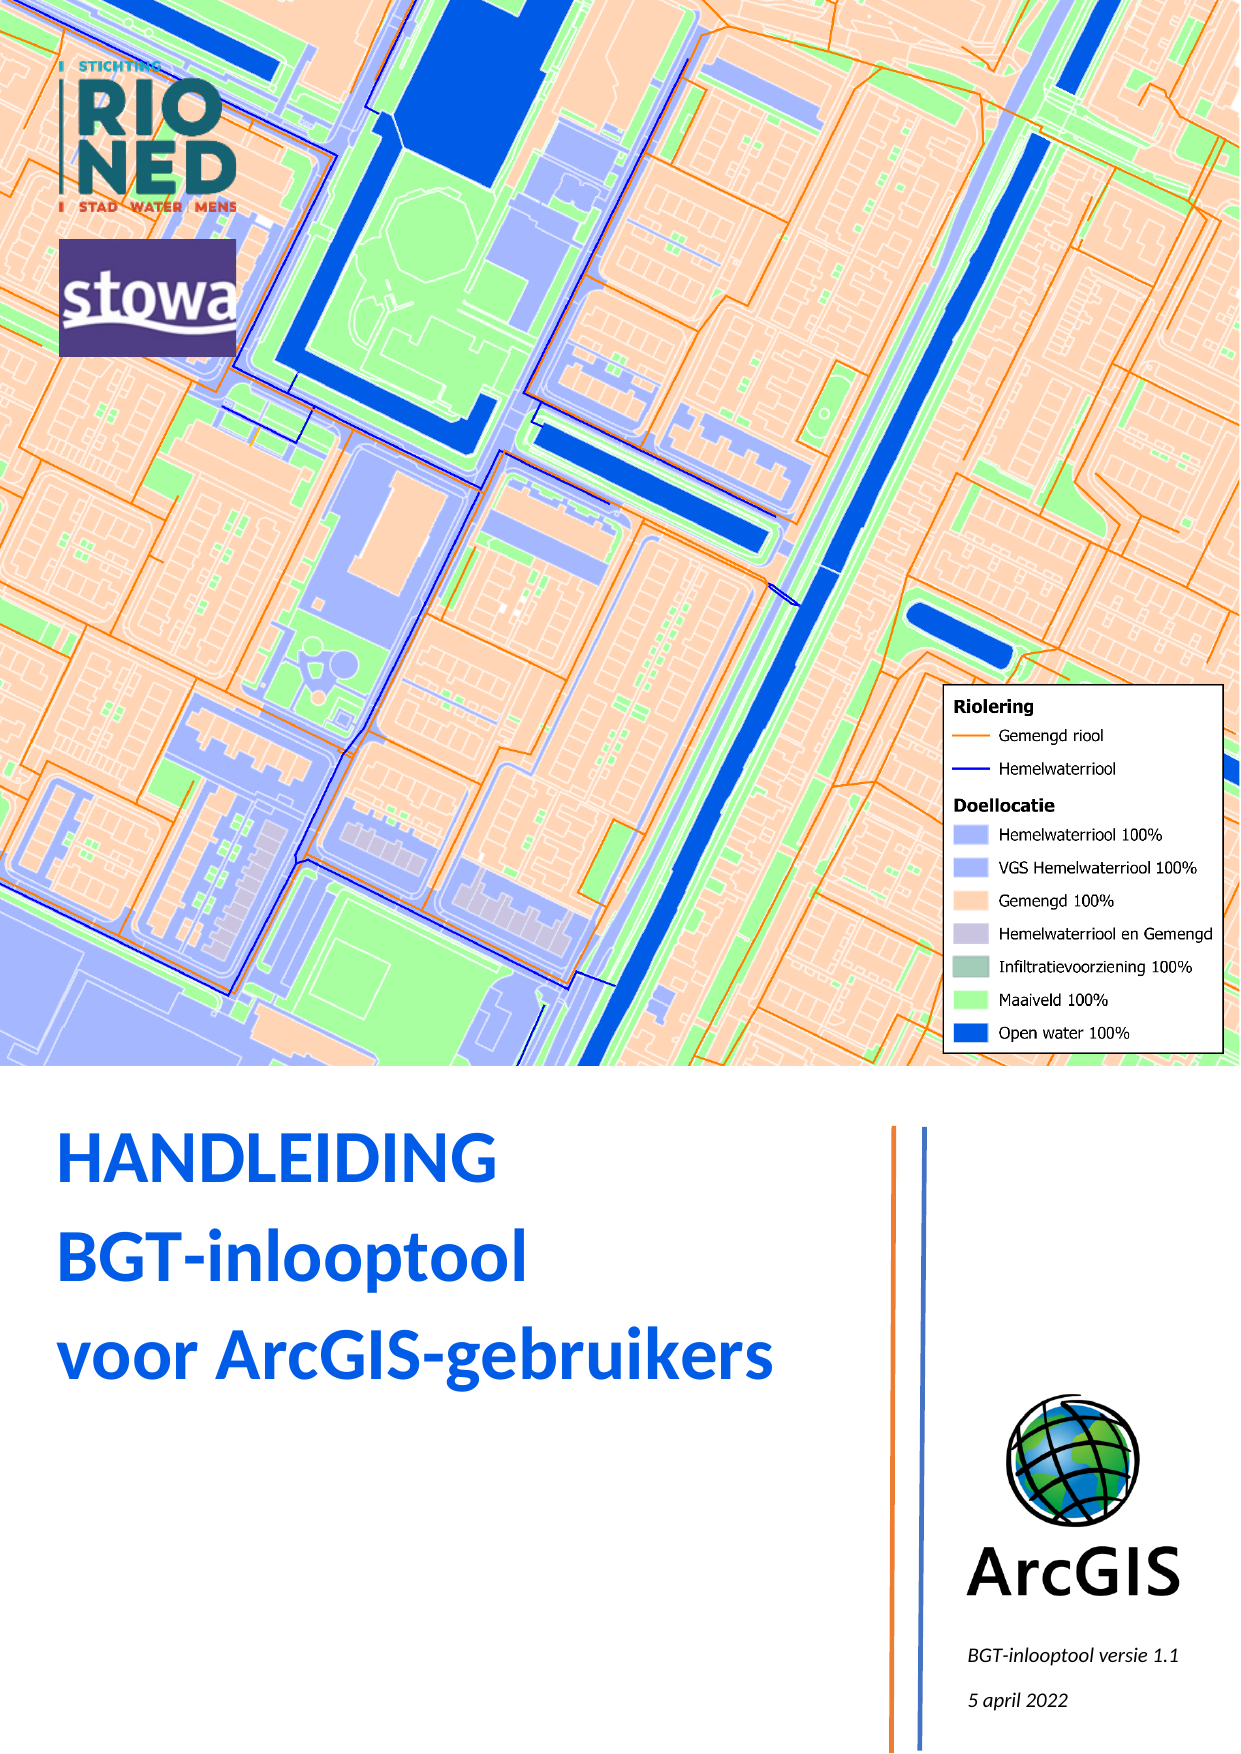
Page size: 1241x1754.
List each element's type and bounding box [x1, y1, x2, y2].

picture [952, 1375, 1193, 1615]
picture [0, 0, 1240, 1066]
